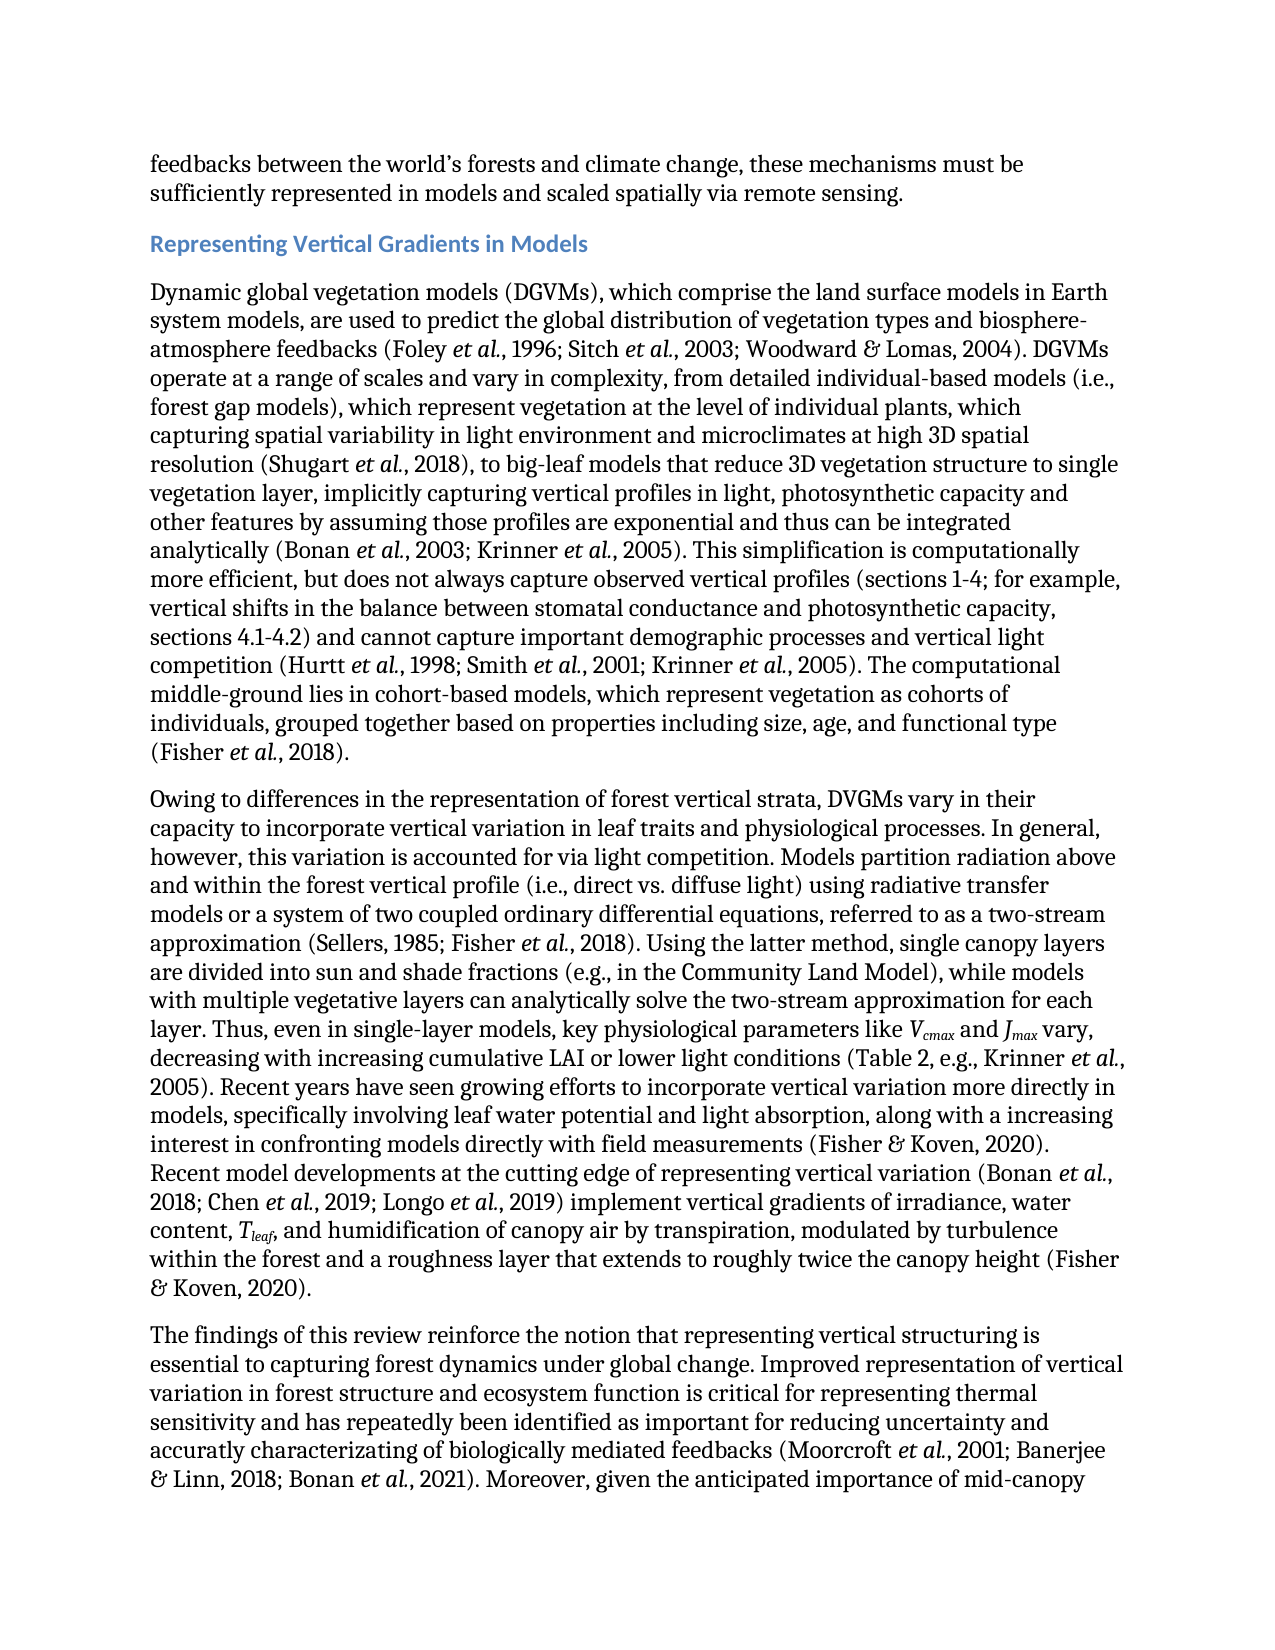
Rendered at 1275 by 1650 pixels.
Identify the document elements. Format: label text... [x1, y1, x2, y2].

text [150, 1321, 1125, 1494]
subtitle Representing Vertical Gradients in Models [150, 228, 1125, 259]
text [150, 150, 1125, 207]
text Owing to differences in the representation of forest vertical strata, DVGMs vary in their capacity to incorporate vertical variation in leaf traits and physiological processes. In general, however, this variation is accounted for via light competition. Models partition radiation above and within the forest vertical profile (i.e., direct vs. diffuse light) using radiative transfer models or a system of two coupled ordinary differential equations, referred to as a two-stream approximation (Sellers, 1985; Fisher et al., 2018). Using the latter method, single canopy layers are divided into sun and shade fractions (e.g., in the Community Land Model), while models with multiple vegetative layers can analytically solve the two-stream approximation for each layer. Thus, even in single-layer models, key physiological parameters like Vcmax and Jmax vary, decreasing with increasing cumulative LAI or lower light conditions (Table 2, e.g., Krinner et al., 2005). Recent years have seen growing efforts to incorporate vertical variation more directly in models, specifically involving leaf water potential and light absorption, along with a increasing interest in confronting models directly with field measurements (Fisher & Koven, 2020). Recent model developments at the cutting edge of representing vertical variation (Bonan et al., 2018; Chen et al., 2019; Longo et al., 2019) implement vertical gradients of irradiance, water content, Tleaf, and humidification of canopy air by transpiration, modulated by turbulence within the forest and a roughness layer that extends to roughly twice the canopy height (Fisher & Koven, 2020). [150, 785, 1125, 1303]
text Dynamic global vegetation models (DGVMs), which comprise the land surface models in Earth system models, are used to predict the global distribution of vegetation types and biosphere-atmosphere feedbacks (Foley et al., 1996; Sitch et al., 2003; Woodward & Lomas, 2004). DGVMs operate at a range of scales and vary in complexity, from detailed individual-based models (i.e., forest gap models), which represent vegetation at the level of individual plants, which capturing spatial variability in light environment and microclimates at high 3D spatial resolution (Shugart et al., 2018), to big-leaf models that reduce 3D vegetation structure to single vegetation layer, implicitly capturing vertical profiles in light, photosynthetic capacity and other features by assuming those profiles are exponential and thus can be integrated analytically (Bonan et al., 2003; Krinner et al., 2005). This simplification is computationally more efficient, but does not always capture observed vertical profiles (sections 1-4; for example, vertical shifts in the balance between stomatal conductance and photosynthetic capacity, sections 4.1-4.2) and cannot capture important demographic processes and vertical light competition (Hurtt et al., 1998; Smith et al., 2001; Krinner et al., 2005). The computational middle-ground lies in cohort-based models, which represent vegetation as cohorts of individuals, grouped together based on properties including size, age, and functional type (Fisher et al., 2018). [150, 278, 1125, 766]
